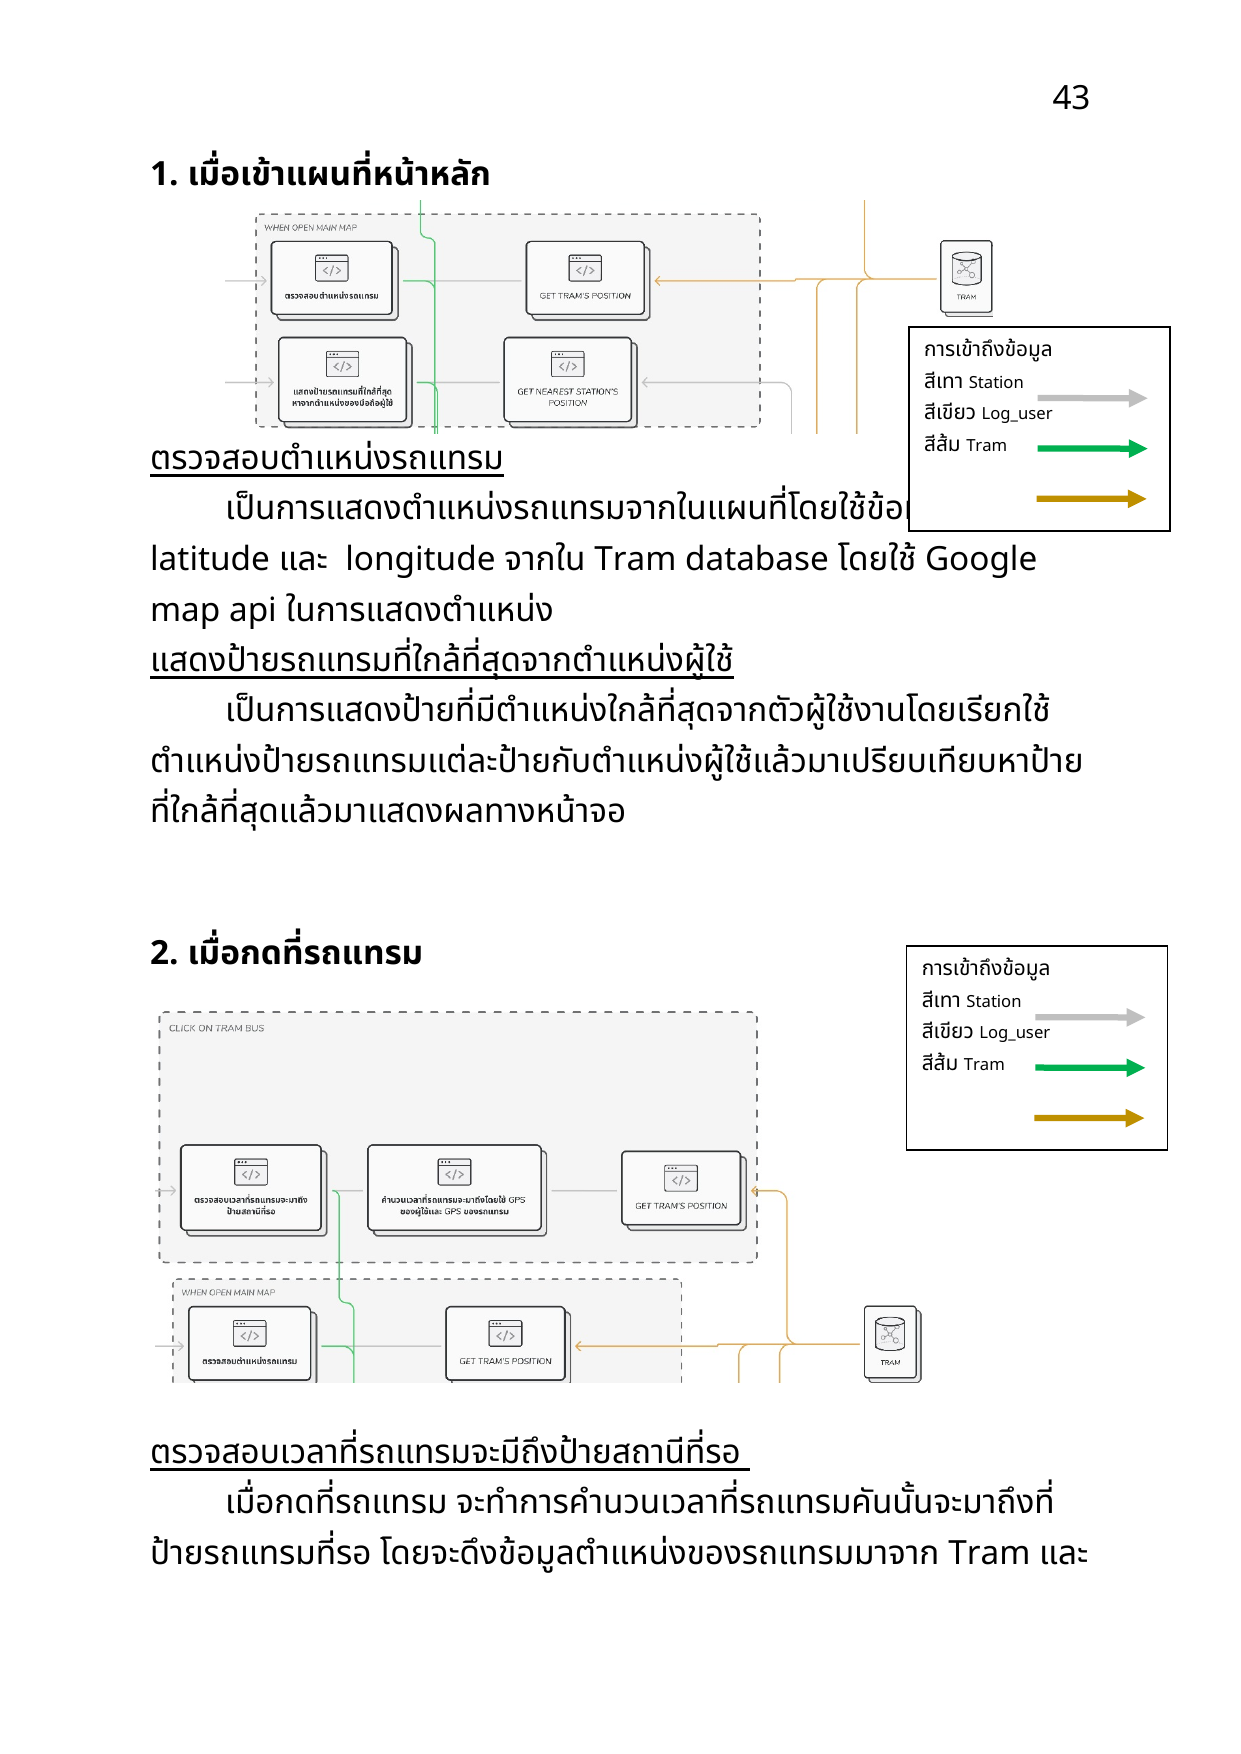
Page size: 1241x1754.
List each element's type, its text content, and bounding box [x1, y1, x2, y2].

picture [155, 1004, 1019, 1383]
text 2. เมื่อกดที่รถแทรม [150, 928, 1090, 979]
text 1. เมื่อเข้าแผนที่หน้าหลัก [150, 150, 1090, 201]
picture [225, 200, 993, 434]
text เป็นการแสดงป้ายที่มีตำแหน่งใกล้ที่สุดจากตัวผู้ใช้งานโดยเรียกใช้ตำแหน่งป้ายรถแทรมแต่ละป้ายกับตำแหน่งผู้ใช้แล้วมาเปรียบเทียบหาป้ายที่ใกล้ที่สุดแล้วมาแสดงผลทางหน้าจอ [150, 686, 1090, 838]
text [150, 1478, 1090, 1579]
text เป็นการแสดงตำแหน่งรถแทรมจากในแผนที่โดยใช้ข้อมูลตำแหน่ง latitude และ longitude จากใน Tram database โดยใช้ Google map api ในการแสดงตำแหน่ง [150, 484, 1090, 636]
text ตรวจสอบตำแหน่งรถแทรม [150, 434, 908, 484]
text แสดงป้ายรถแทรมที่ใกล้ที่สุดจากตำแหน่งผู้ใช้ [150, 636, 1090, 686]
text ตรวจสอบเวลาที่รถแทรมจะมีถึงป้ายสถานีที่รอ [150, 1428, 1090, 1478]
